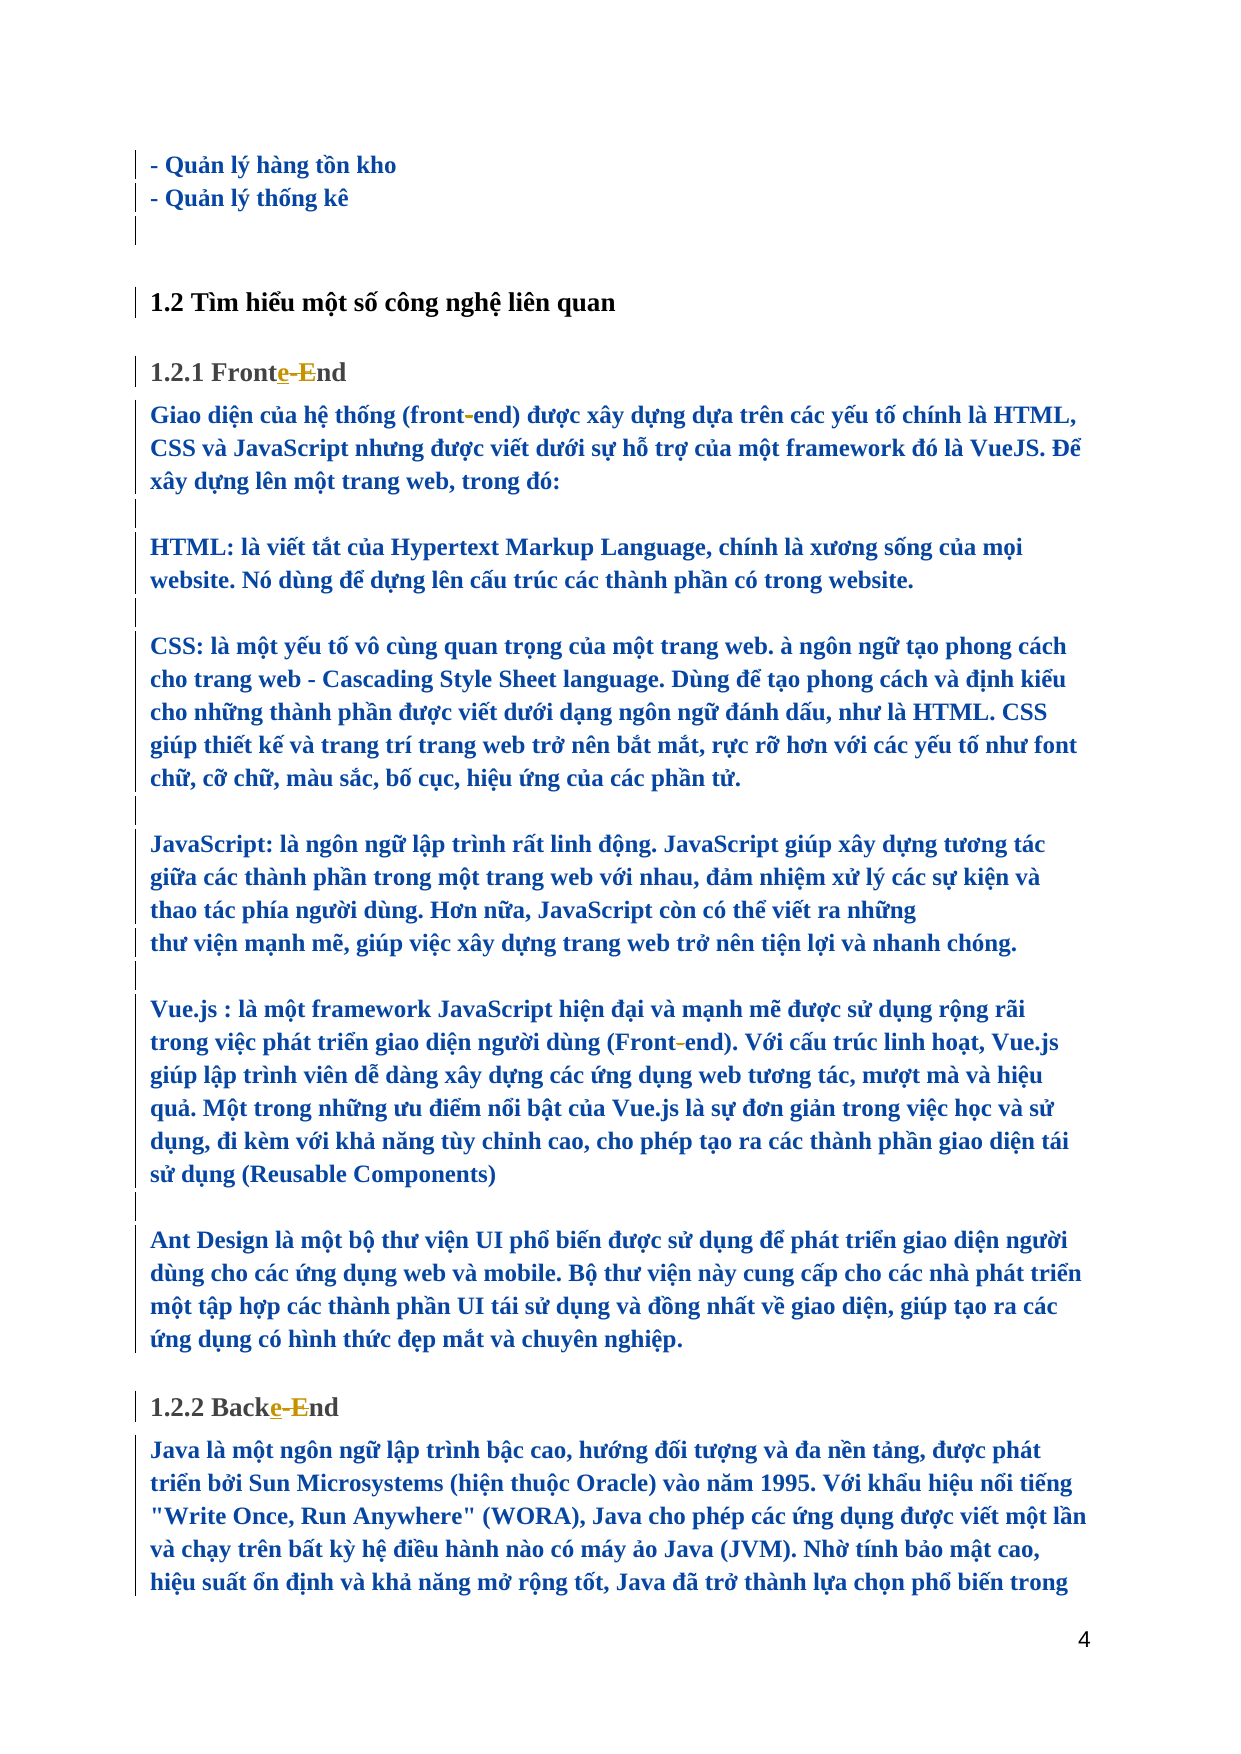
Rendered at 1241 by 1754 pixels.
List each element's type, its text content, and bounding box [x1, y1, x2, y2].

subtitle 1.2.1 Frontnd [150, 356, 1090, 387]
text Giao diện của hệ thống (frontend) được xây dựng dựa trên các yếu tố chính là HTML, CSS và JavaScript nhưng được viết dưới sự hỗ trợ của một framework đó là VueJS. Để xây dựng lên một trang web, trong đó: [150, 400, 1090, 494]
text - Quản lý hàng tồn kho [150, 150, 1090, 179]
subtitle 1.2.2 Backnd [150, 1391, 1090, 1422]
subtitle 1.2 Tìm hiểu một số công nghệ liên quan [150, 287, 1090, 318]
text Ant Design là một bộ thư viện UI phổ biến được sử dụng để phát triển giao diện người dùng cho các ứng dụng web và mobile. Bộ thư viện này cung cấp cho các nhà phát triển một tập hợp các thành phần UI tái sử dụng và đồng nhất về giao diện, giúp tạo ra các ứng dụng có hình thức đẹp mắt và chuyên nghiệp. [150, 1225, 1090, 1353]
text CSS: là một yếu tố vô cùng quan trọng của một trang web. à ngôn ngữ tạo phong cách cho trang web - Cascading Style Sheet language. Dùng để tạo phong cách và định kiểu cho những thành phần được viết dưới dạng ngôn ngữ đánh dấu, như là HTML. CSS giúp thiết kế và trang trí trang web trở nên bắt mắt, rực rỡ hơn với các yếu tố như font chữ, cỡ chữ, màu sắc, bố cục, hiệu ứng của các phần tử. [150, 631, 1090, 792]
text thư viện mạnh mẽ, giúp việc xây dựng trang web trở nên tiện lợi và nhanh chóng. [150, 928, 1090, 957]
text Vue.js : là một framework JavaScript hiện đại và mạnh mẽ được sử dụng rộng rãi trong việc phát triển giao diện người dùng (Frontend). Với cấu trúc linh hoạt, Vue.js giúp lập trình viên dễ dàng xây dựng các ứng dụng web tương tác, mượt mà và hiệu quả. Một trong những ưu điểm nổi bật của Vue.js là sự đơn giản trong việc học và sử dụng, đi kèm với khả năng tùy chỉnh cao, cho phép tạo ra các thành phần giao diện tái sử dụng (Reusable Components) [150, 994, 1090, 1188]
text - Quản lý thống kê [150, 183, 1090, 212]
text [150, 1435, 1090, 1596]
text HTML: là viết tắt của Hypertext Markup Language, chính là xương sống của mọi website. Nó dùng để dựng lên cấu trúc các thành phần có trong website. [150, 532, 1090, 593]
text JavaScript: là ngôn ngữ lập trình rất linh động. JavaScript giúp xây dựng tương tác giữa các thành phần trong một trang web với nhau, đảm nhiệm xử lý các sự kiện và thao tác phía người dùng. Hơn nữa, JavaScript còn có thể viết ra những [150, 829, 1090, 924]
